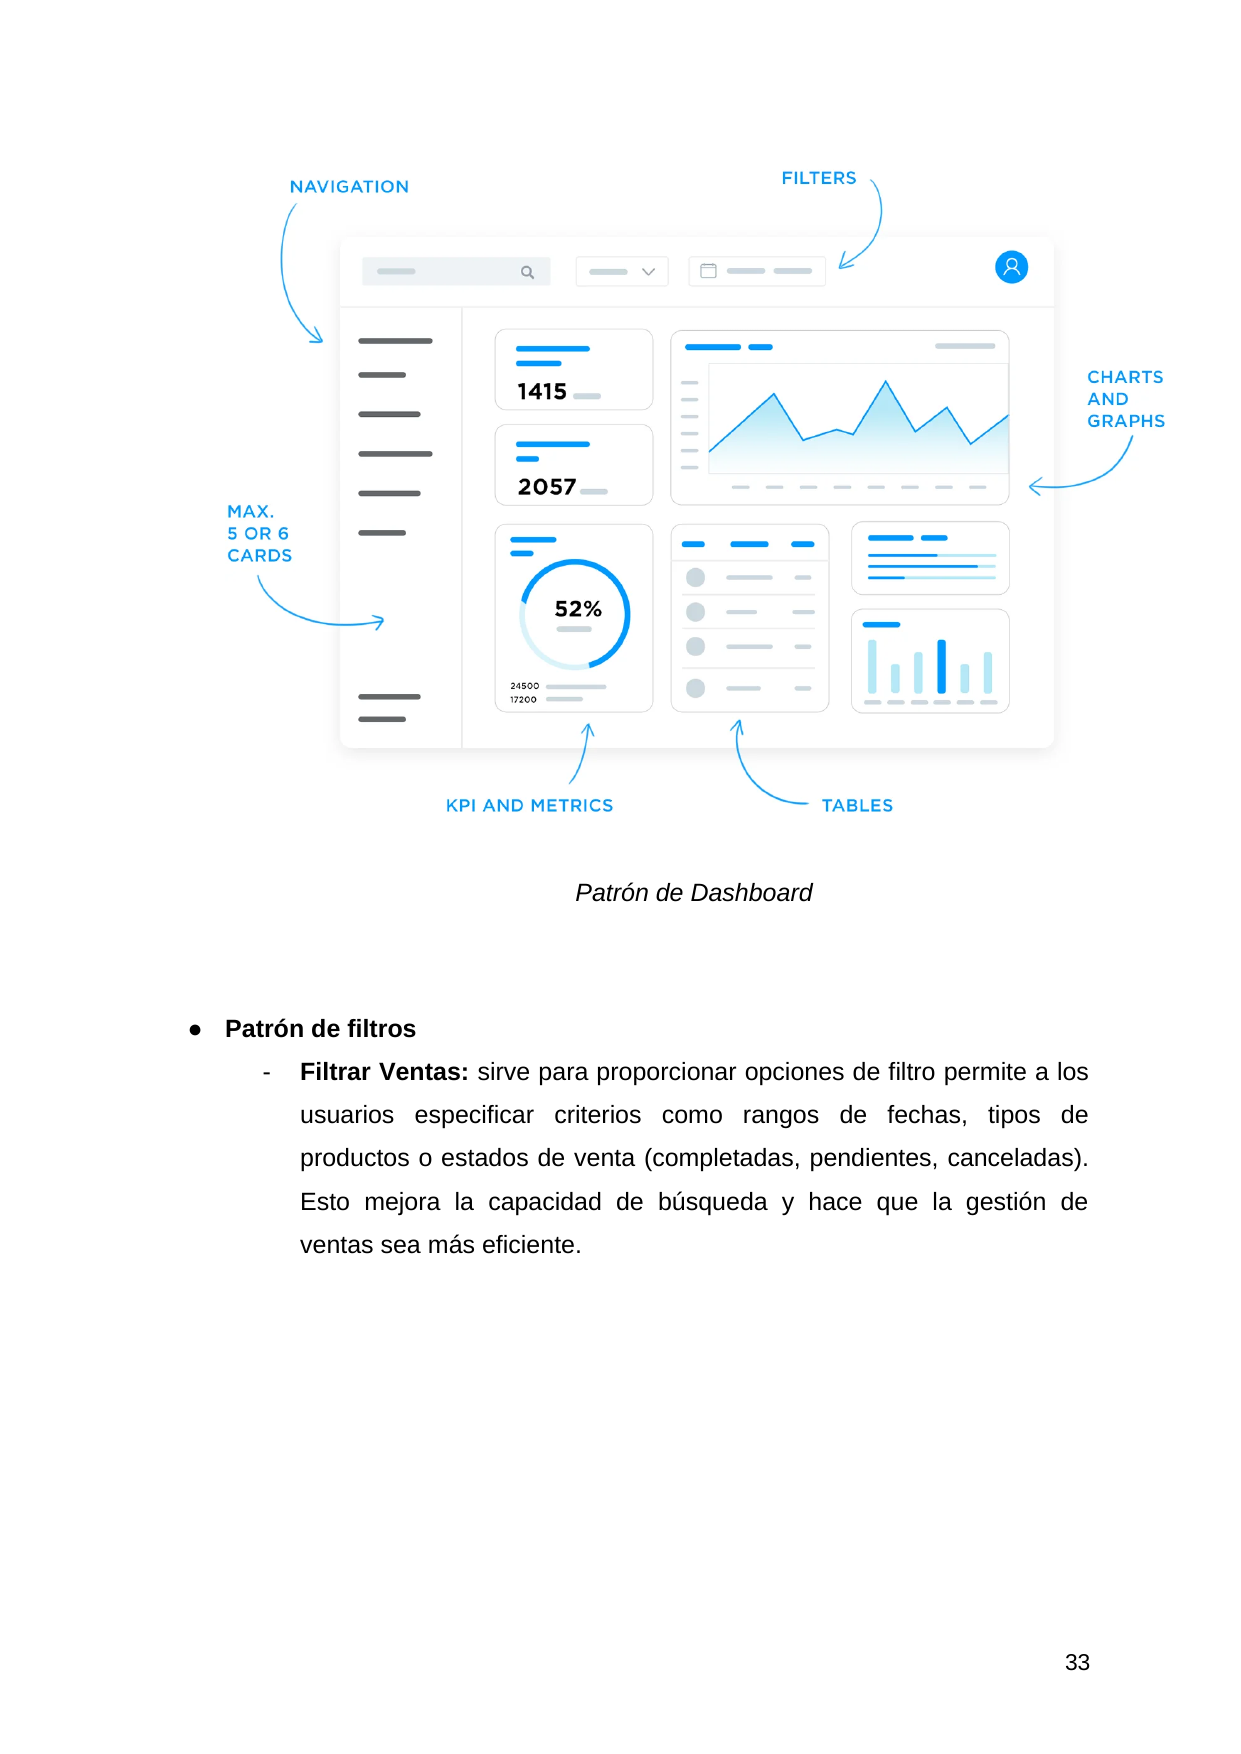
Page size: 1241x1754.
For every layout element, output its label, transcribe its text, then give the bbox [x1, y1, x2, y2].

list Filtrar Ventas: sirve para proporcionar opciones de filtro permite a los usuarios especificar criterios como rangos de fechas, tipos de productos o estados de venta (completadas, pendientes, canceladas). Esto mejora la capacidad de búsqueda y hace que la gestión de ventas sea más eficiente. [262, 1057, 1090, 1258]
list Patrón de filtros [187, 1014, 1090, 1043]
text Patrón de Dashboard [225, 878, 1090, 906]
picture [225, 150, 1166, 840]
